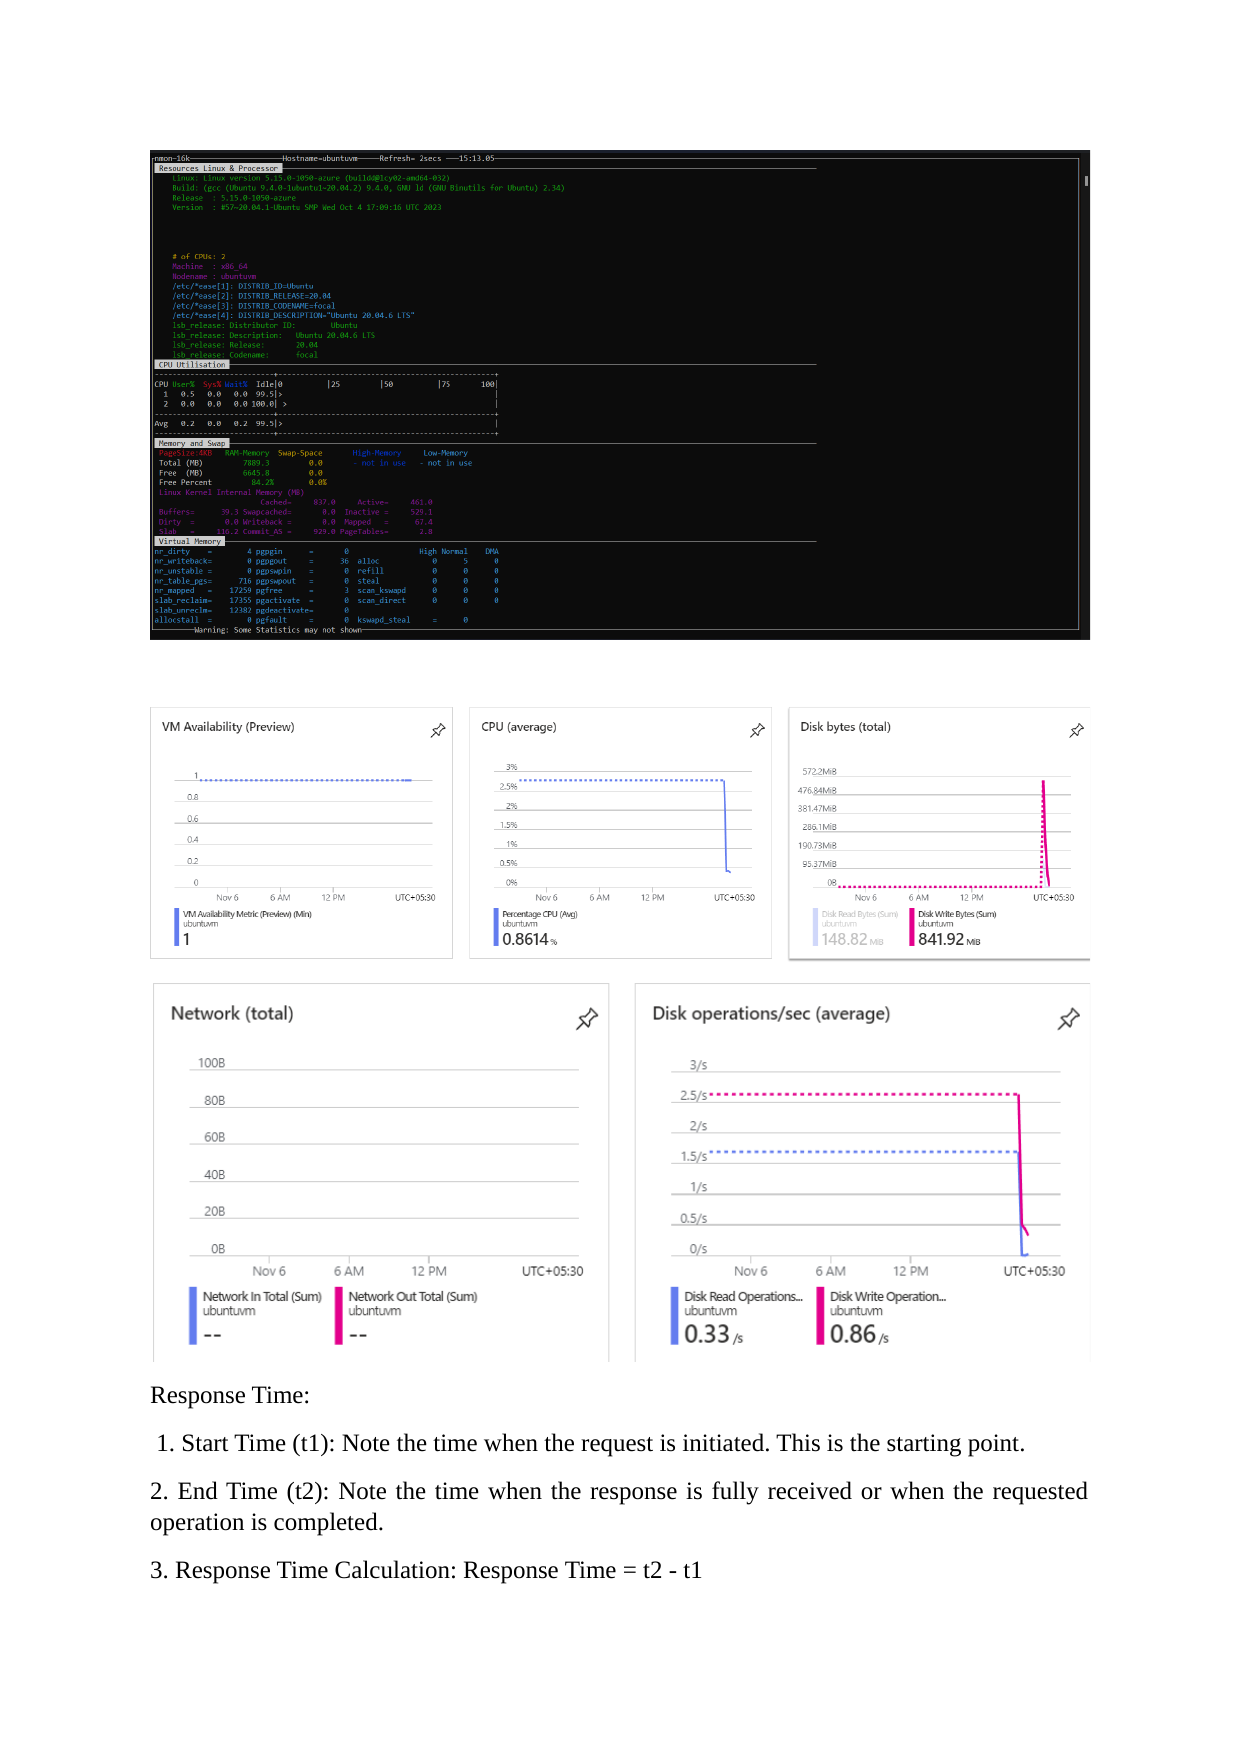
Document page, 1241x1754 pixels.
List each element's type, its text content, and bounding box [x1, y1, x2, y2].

text Response Time: [150, 1381, 1090, 1409]
text 2. End Time (t2): Note the time when the response is fully received or when the requested operation is completed. [150, 1476, 1090, 1536]
picture [150, 705, 1091, 964]
picture [150, 150, 1091, 640]
picture [150, 982, 1091, 1362]
text 3. Response Time Calculation: Response Time = t2 - t1 [150, 1555, 1090, 1583]
text 1. Start Time (t1): Note the time when the request is initiated. This is the starting point. [150, 1428, 1090, 1457]
